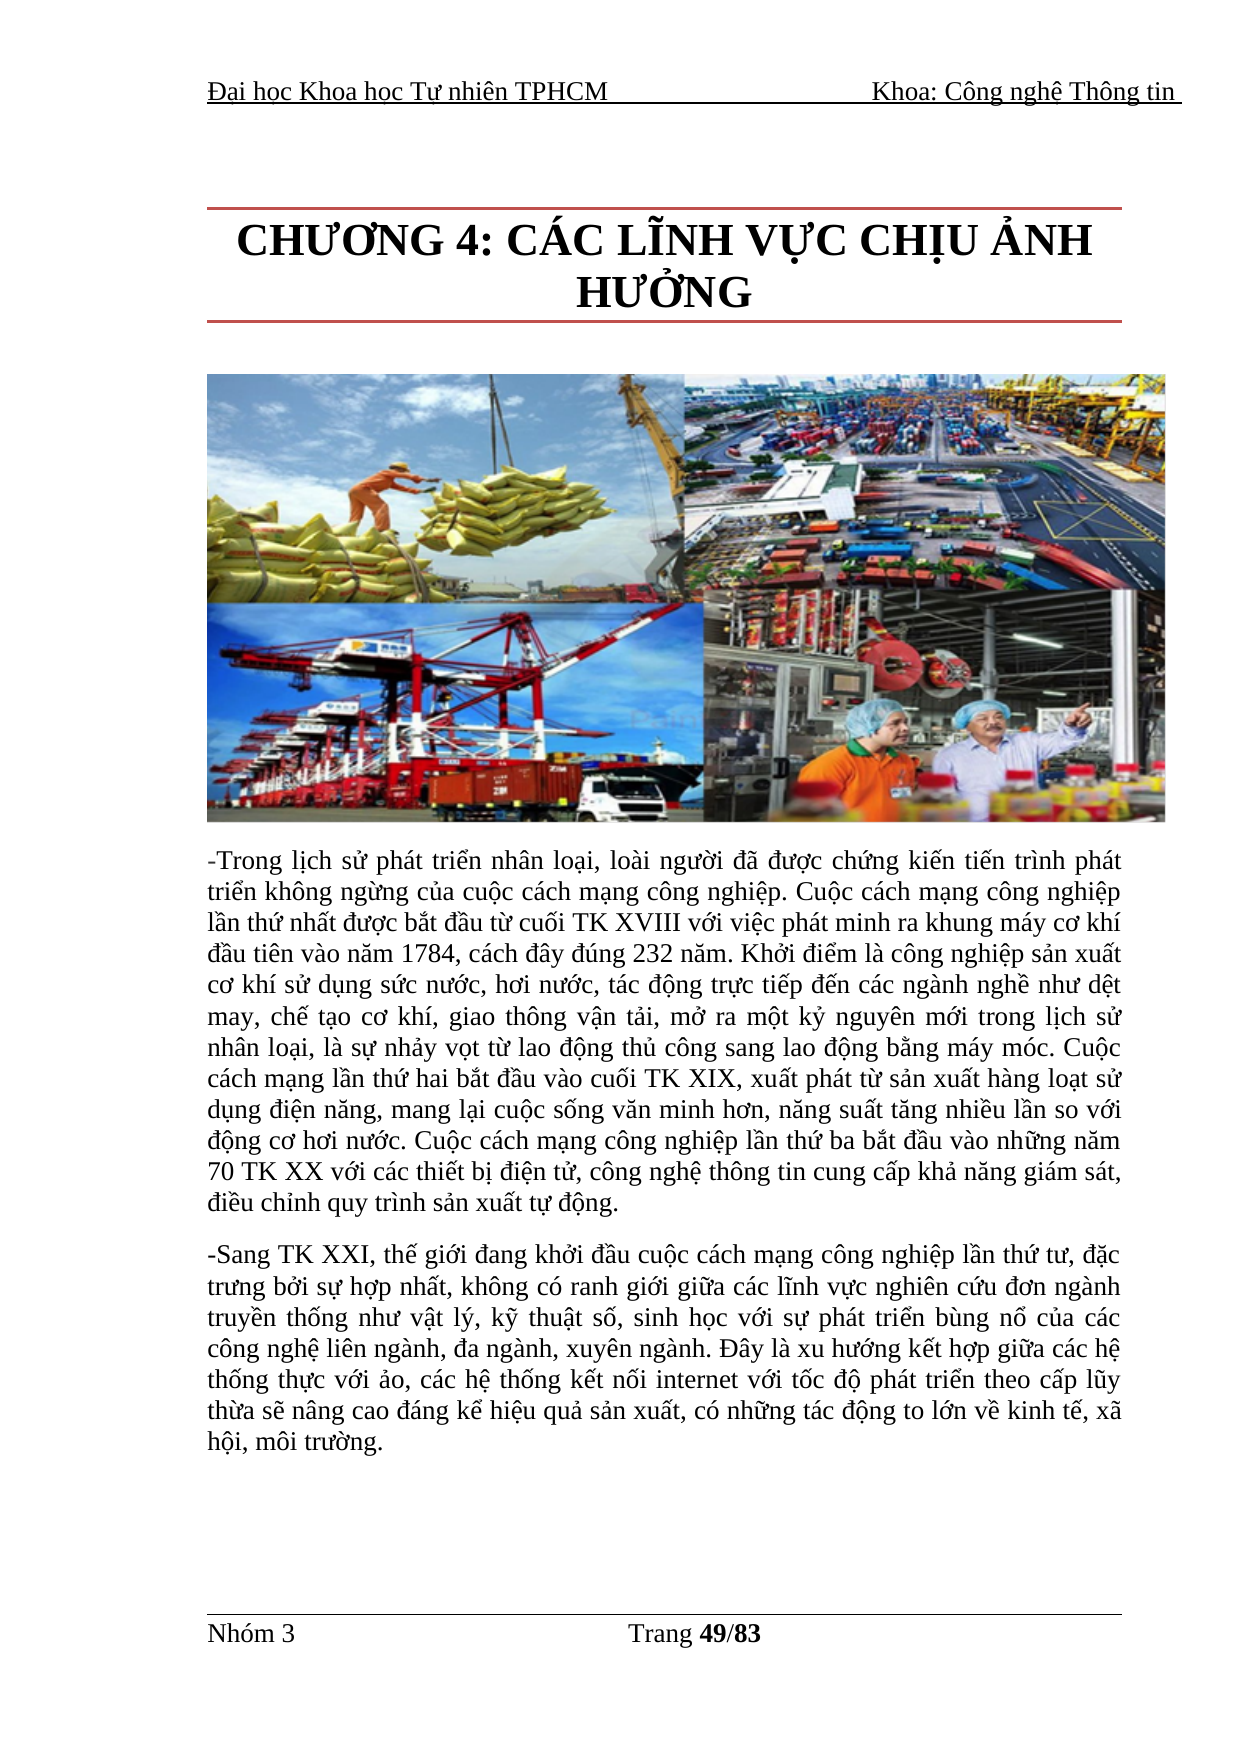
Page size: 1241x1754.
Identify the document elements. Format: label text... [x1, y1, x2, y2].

text -Sang TK XXI, thế giới đang khởi đầu cuộc cách mạng công nghiệp lần thứ tư, đặc trưng bởi sự hợp nhất, không có ranh giới giữa các lĩnh vực nghiên cứu đơn ngành truyền thống như vật lý, kỹ thuật số, sinh học với sự phát triển bùng nổ của các công nghệ liên ngành, đa ngành, xuyên ngành. Đây là xu hướng kết hợp giữa các hệ thống thực với ảo, các hệ thống kết nối internet với tốc độ phát triển theo cấp lũy thừa sẽ nâng cao đáng kể hiệu quả sản xuất, có những tác động to lớn về kinh tế, xã hội, môi trường. [207, 1238, 1122, 1457]
text -Trong lịch sử phát triển nhân loại, loài người đã được chứng kiến tiến trình phát triển không ngừng của cuộc cách mạng công nghiệp. Cuộc cách mạng công nghiệp lần thứ nhất được bắt đầu từ cuối TK XVIII với việc phát minh ra khung máy cơ khí đầu tiên vào năm 1784, cách đây đúng 232 năm. Khởi điểm là công nghiệp sản xuất cơ khí sử dụng sức nước, hơi nước, tác động trực tiếp đến các ngành nghề như dệt may, chế tạo cơ khí, giao thông vận tải, mở ra một kỷ nguyên mới trong lịch sử nhân loại, là sự nhảy vọt từ lao động thủ công sang lao động bằng máy móc. Cuộc cách mạng lần thứ hai bắt đầu vào cuối TK XIX, xuất phát từ sản xuất hàng loạt sử dụng điện năng, mang lại cuộc sống văn minh hơn, năng suất tăng nhiều lần so với động cơ hơi nước. Cuộc cách mạng công nghiệp lần thứ ba bắt đầu vào những năm 70 TK XX với các thiết bị điện tử, công nghệ thông tin cung cấp khả năng giám sát, điều chỉnh quy trình sản xuất tự động. [207, 844, 1122, 1218]
picture [207, 374, 1167, 824]
text CHƯƠNG 4: CÁC LĨNH VỰC CHỊU ẢNH HƯỞNG [207, 210, 1122, 320]
